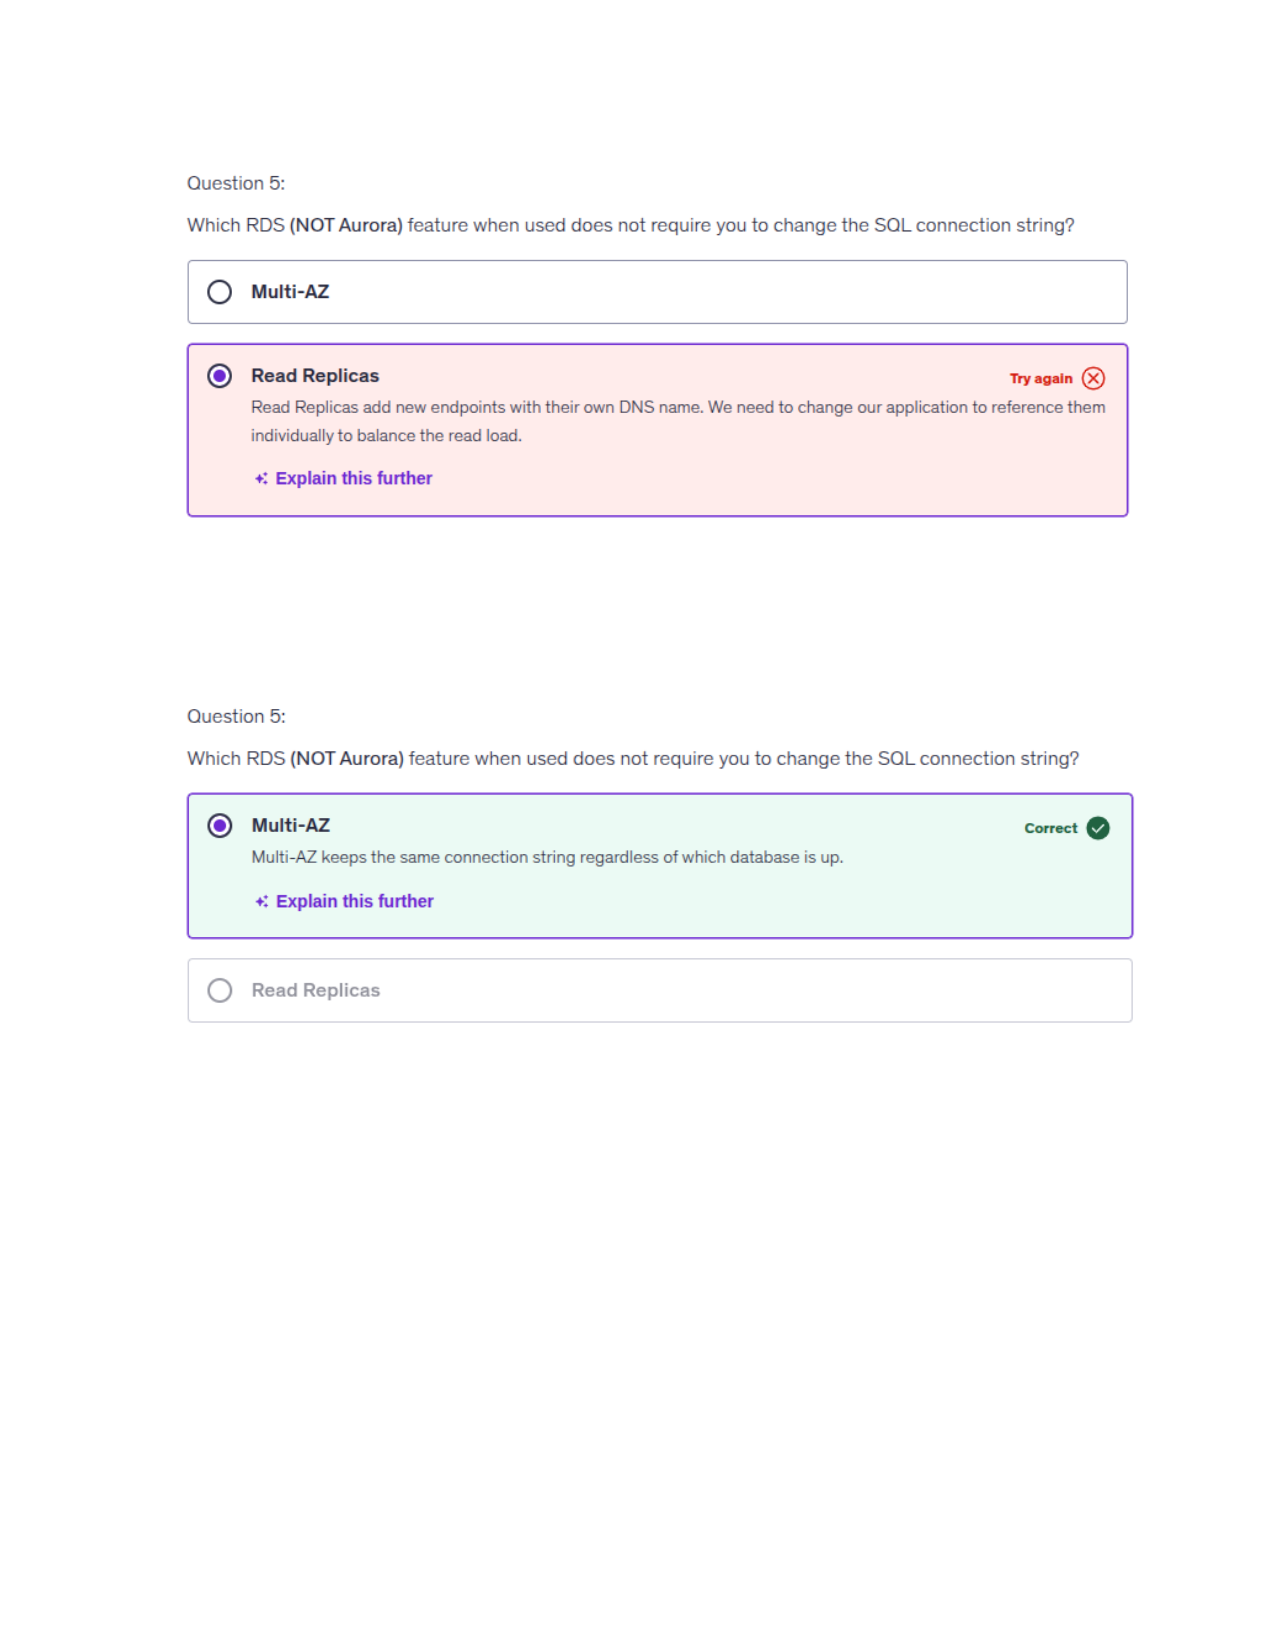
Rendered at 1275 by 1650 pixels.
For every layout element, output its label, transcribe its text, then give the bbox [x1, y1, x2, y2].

text The correct option is: Create a Read Replica in a different region and enable Multi-AZ on the Read Replica [150, 150, 1125, 1081]
